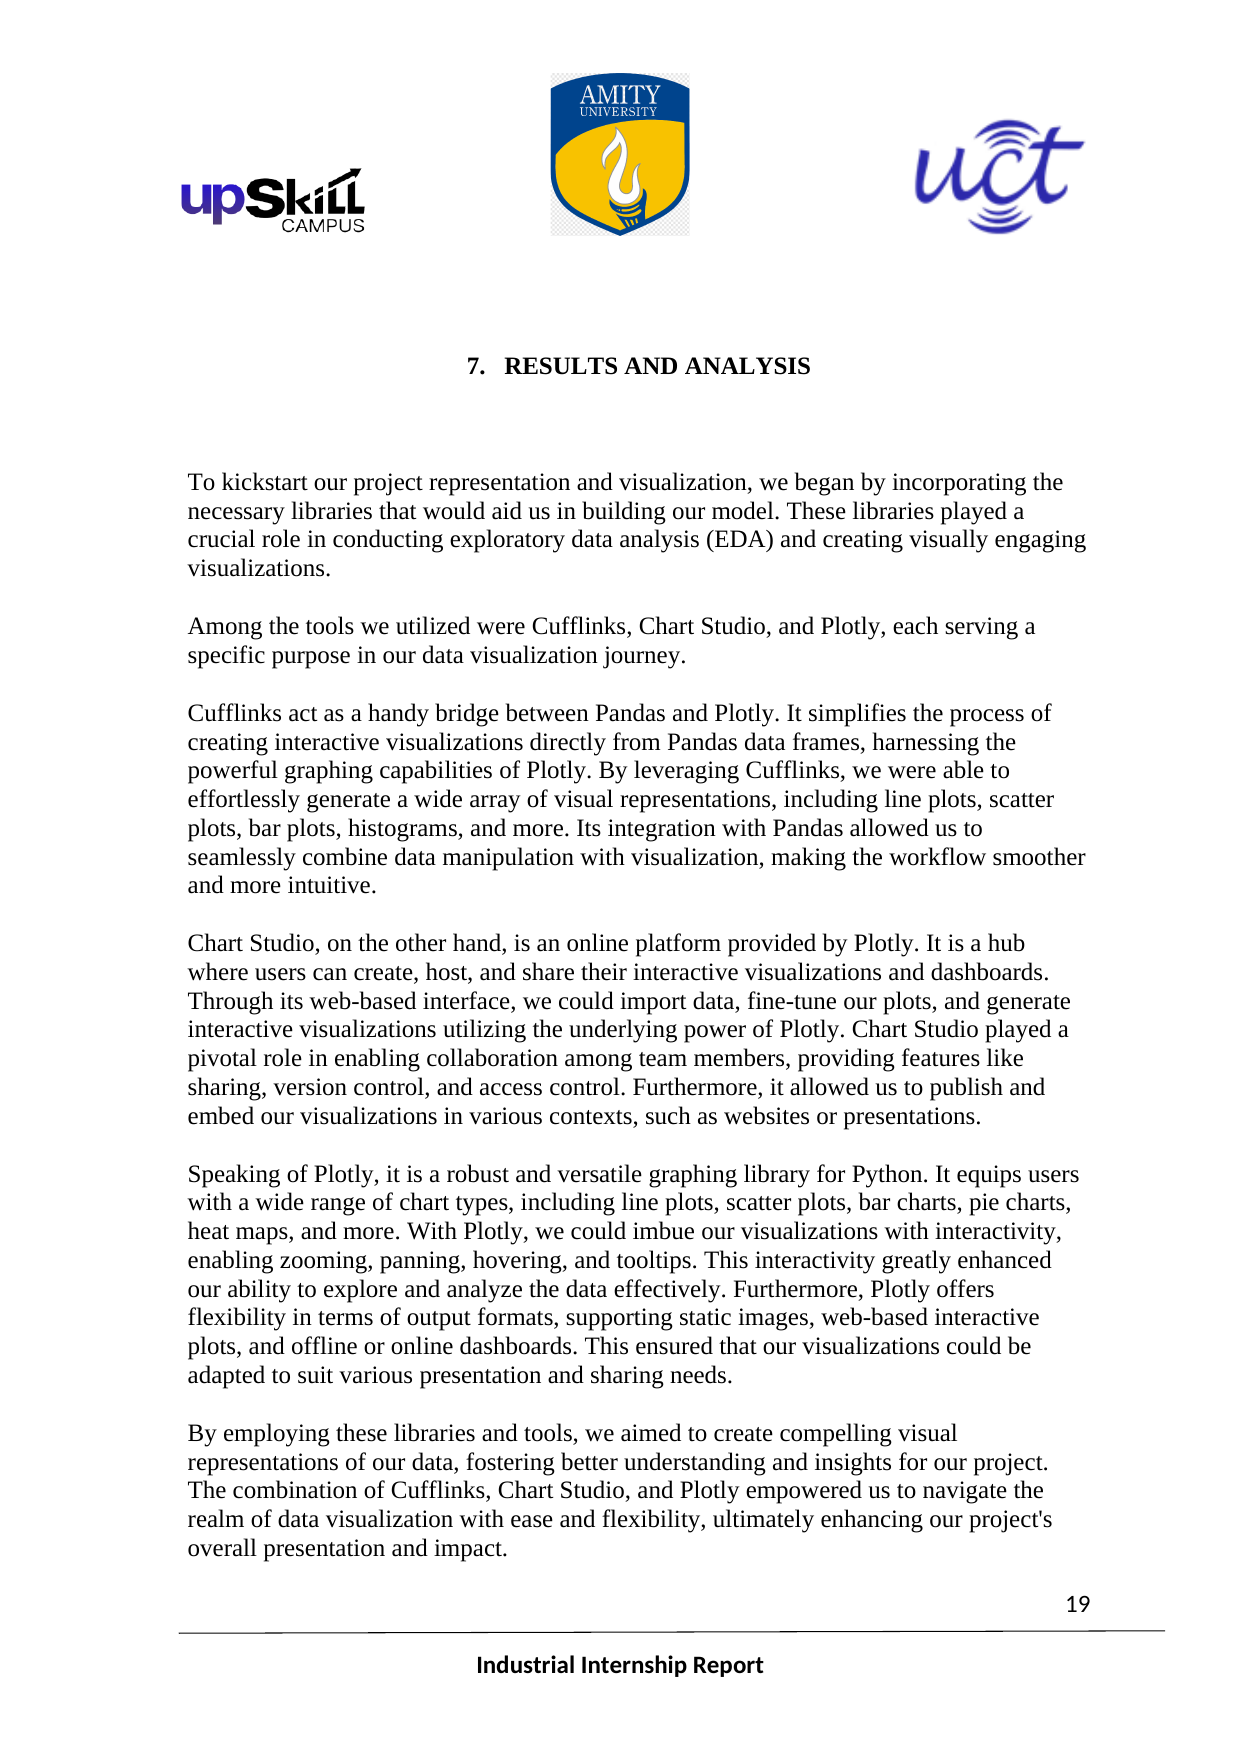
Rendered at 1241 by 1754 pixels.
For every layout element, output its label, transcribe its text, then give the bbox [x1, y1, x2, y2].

picture [550, 73, 690, 236]
text To kickstart our project representation and visualization, we began by incorporating the necessary libraries that would aid us in building our model. These libraries played a crucial role in conducting exploratory data analysis (EDA) and creating visually engaging visualizations. [187, 467, 1090, 582]
text Speaking of Plotly, it is a robust and versatile graphing library for Python. It equips users with a wide range of chart types, including line plots, scatter plots, bar charts, pie charts, heat maps, and more. With Plotly, we could imbue our visualizations with interactivity, enabling zooming, panning, hovering, and tooltips. This interactivity greatly enhanced our ability to explore and analyze the data effectively. Furthermore, Plotly offers flexibility in terms of output formats, supporting static images, web-based interactive plots, and offline or online dashboards. This ensured that our visualizations could be adapted to suit various presentation and sharing needs. [187, 1159, 1090, 1389]
text Among the tools we utilized were Cufflinks, Chart Studio, and Plotly, each serving a specific purpose in our data visualization journey. [187, 611, 1090, 669]
picture [912, 110, 1091, 236]
text By employing these libraries and tools, we aimed to create compelling visual representations of our data, fostering better understanding and insights for our project. The combination of Cufflinks, Chart Studio, and Plotly empowered us to navigate the realm of data visualization with ease and flexibility, ultimately enhancing our project's overall presentation and impact. [187, 1418, 1090, 1562]
text Chart Studio, on the other hand, is an online platform provided by Plotly. It is a hub where users can create, host, and share their interactive visualizations and dashboards. Through its web-based interface, we could import data, fine-tune our plots, and generate interactive visualizations utilizing the underlying power of Plotly. Chart Studio played a pivotal role in enabling collaboration among team members, providing features like sharing, version control, and access control. Furthermore, it allowed us to publish and embed our visualizations in various contexts, such as websites or presentations. [187, 928, 1090, 1129]
text Cufflinks act as a handy bridge between Pandas and Plotly. It simplifies the process of creating interactive visualizations directly from Pandas data frames, harnessing the powerful graphing capabilities of Plotly. By leveraging Cufflinks, we were able to effortlessly generate a wide array of visual representations, including line plots, scatter plots, bar plots, histograms, and more. Its integration with Pandas allowed us to seamlessly combine data manipulation with visualization, making the workflow smoother and more intuitive. [187, 698, 1090, 899]
picture [150, 155, 396, 236]
list RESULTS AND ANALYSIS [187, 351, 1090, 380]
